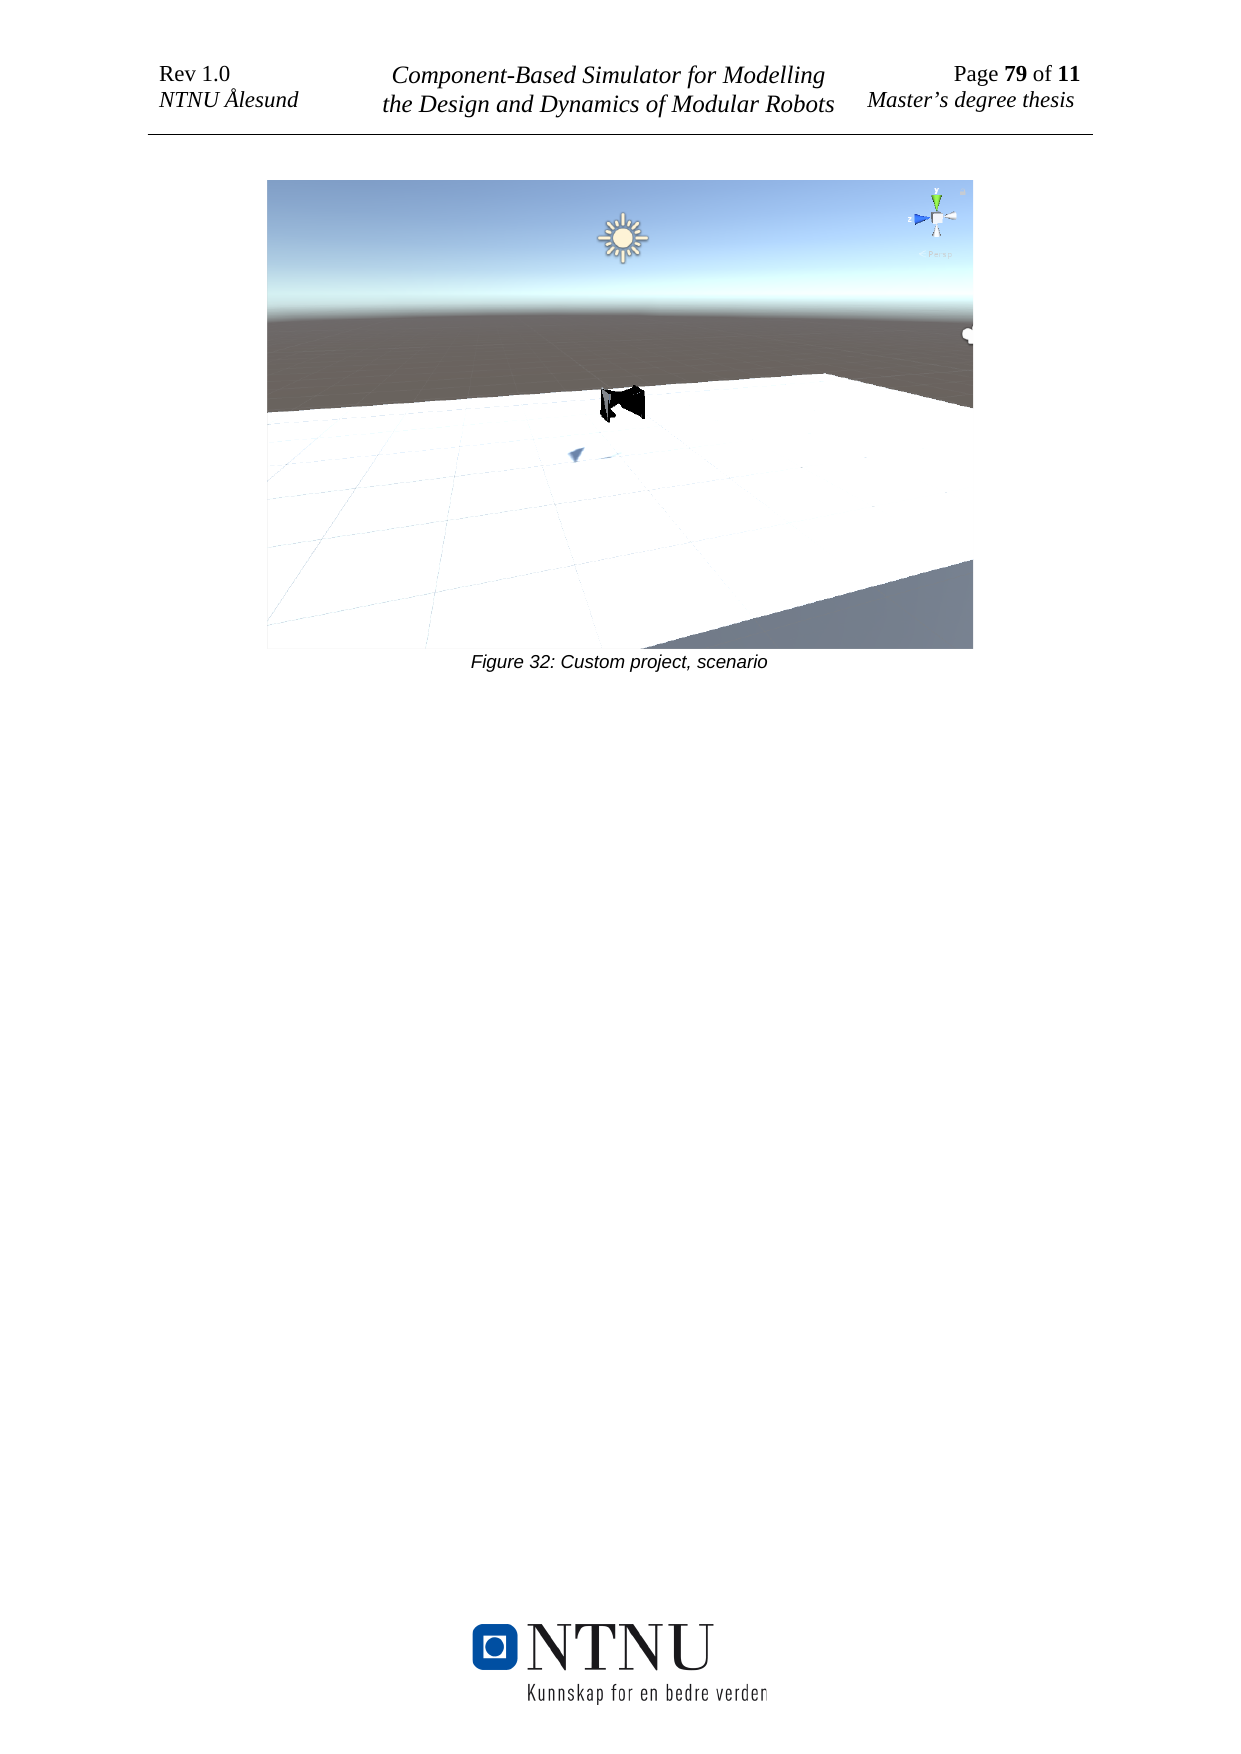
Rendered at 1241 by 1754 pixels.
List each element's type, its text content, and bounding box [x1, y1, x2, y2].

picture [267, 180, 974, 649]
text Figure 32: Custom project, scenario [148, 651, 1093, 673]
picture [472, 1624, 767, 1705]
